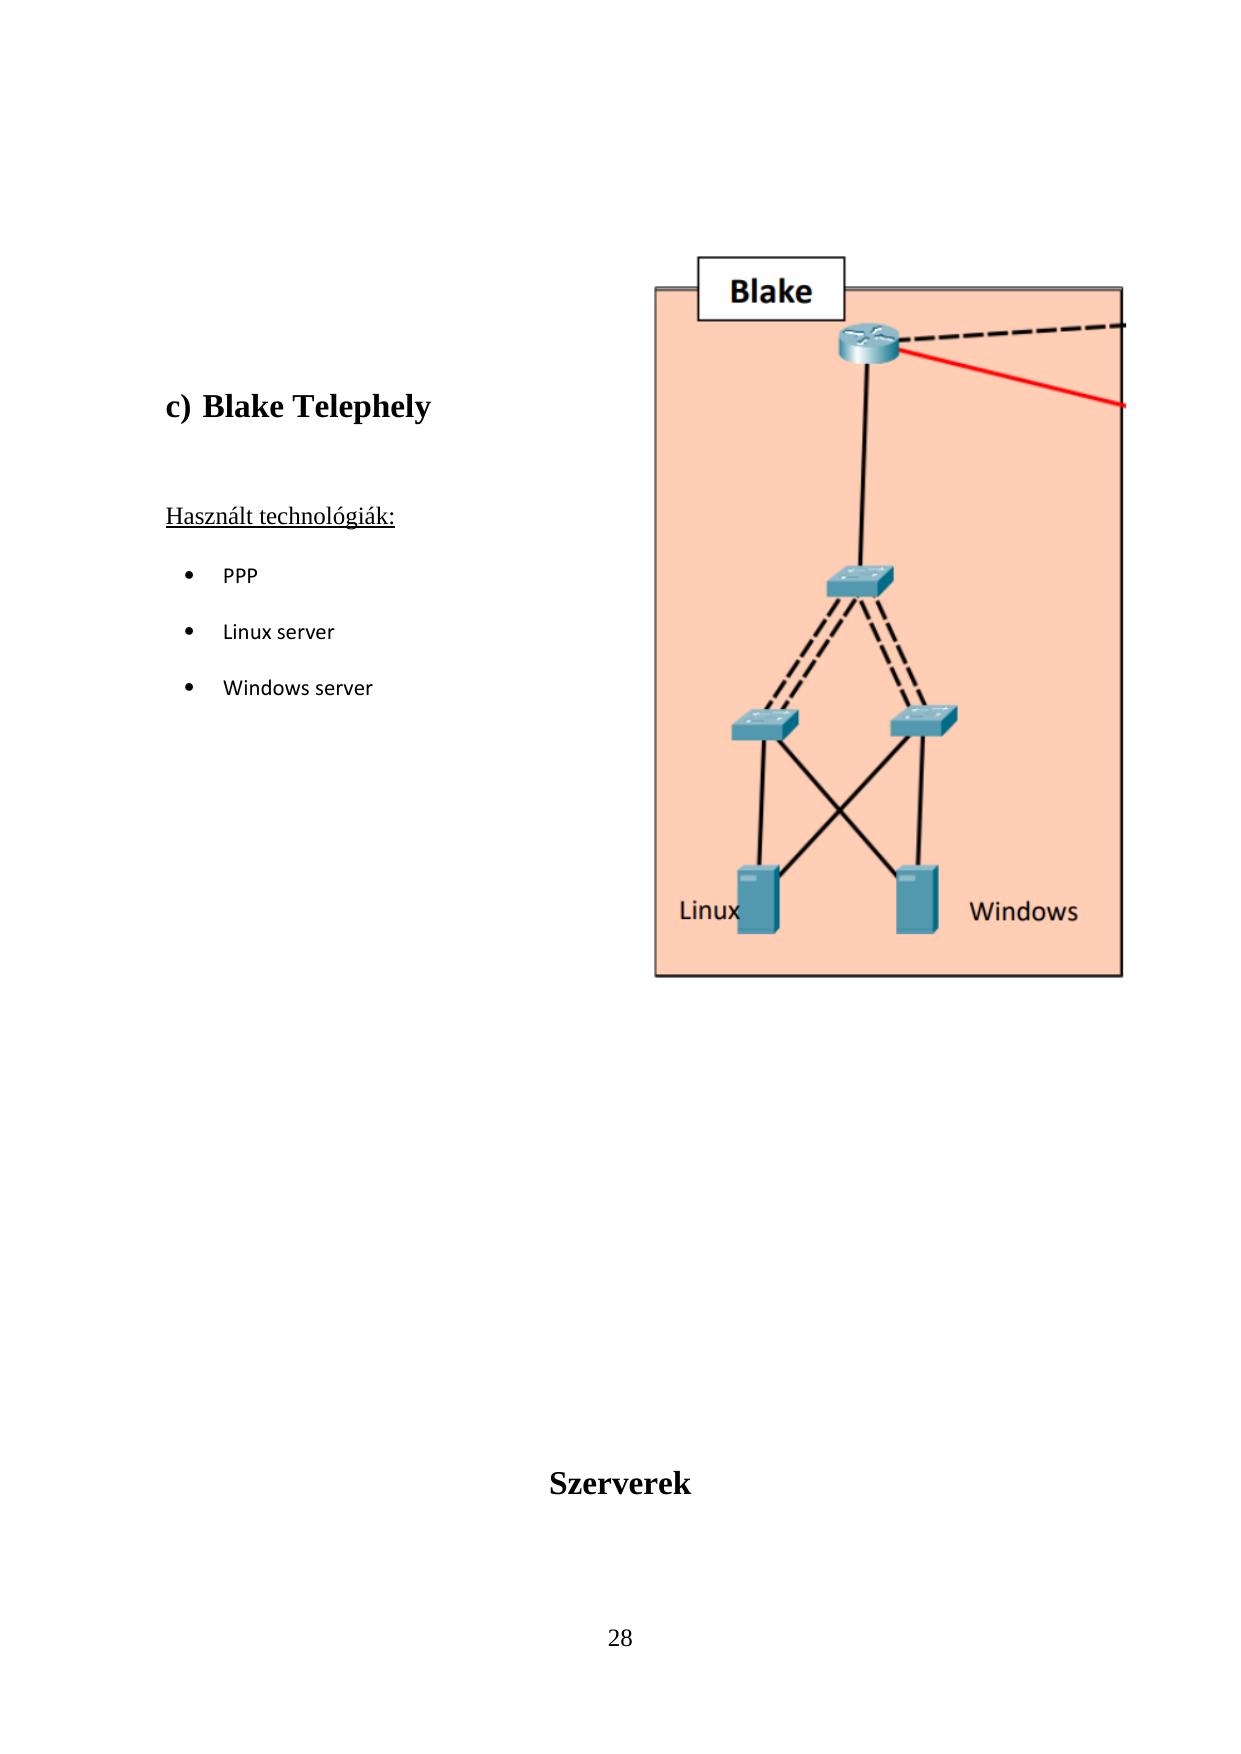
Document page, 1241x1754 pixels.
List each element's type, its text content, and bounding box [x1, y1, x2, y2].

subtitle Blake Telephely [165, 386, 1093, 425]
text Használt technológiák: [148, 501, 1093, 530]
list PPP [185, 561, 1093, 589]
text Szerverek [148, 1463, 1093, 1502]
list Windows server [185, 673, 1093, 701]
picture [648, 209, 1127, 1018]
list Linux server [185, 617, 1093, 645]
